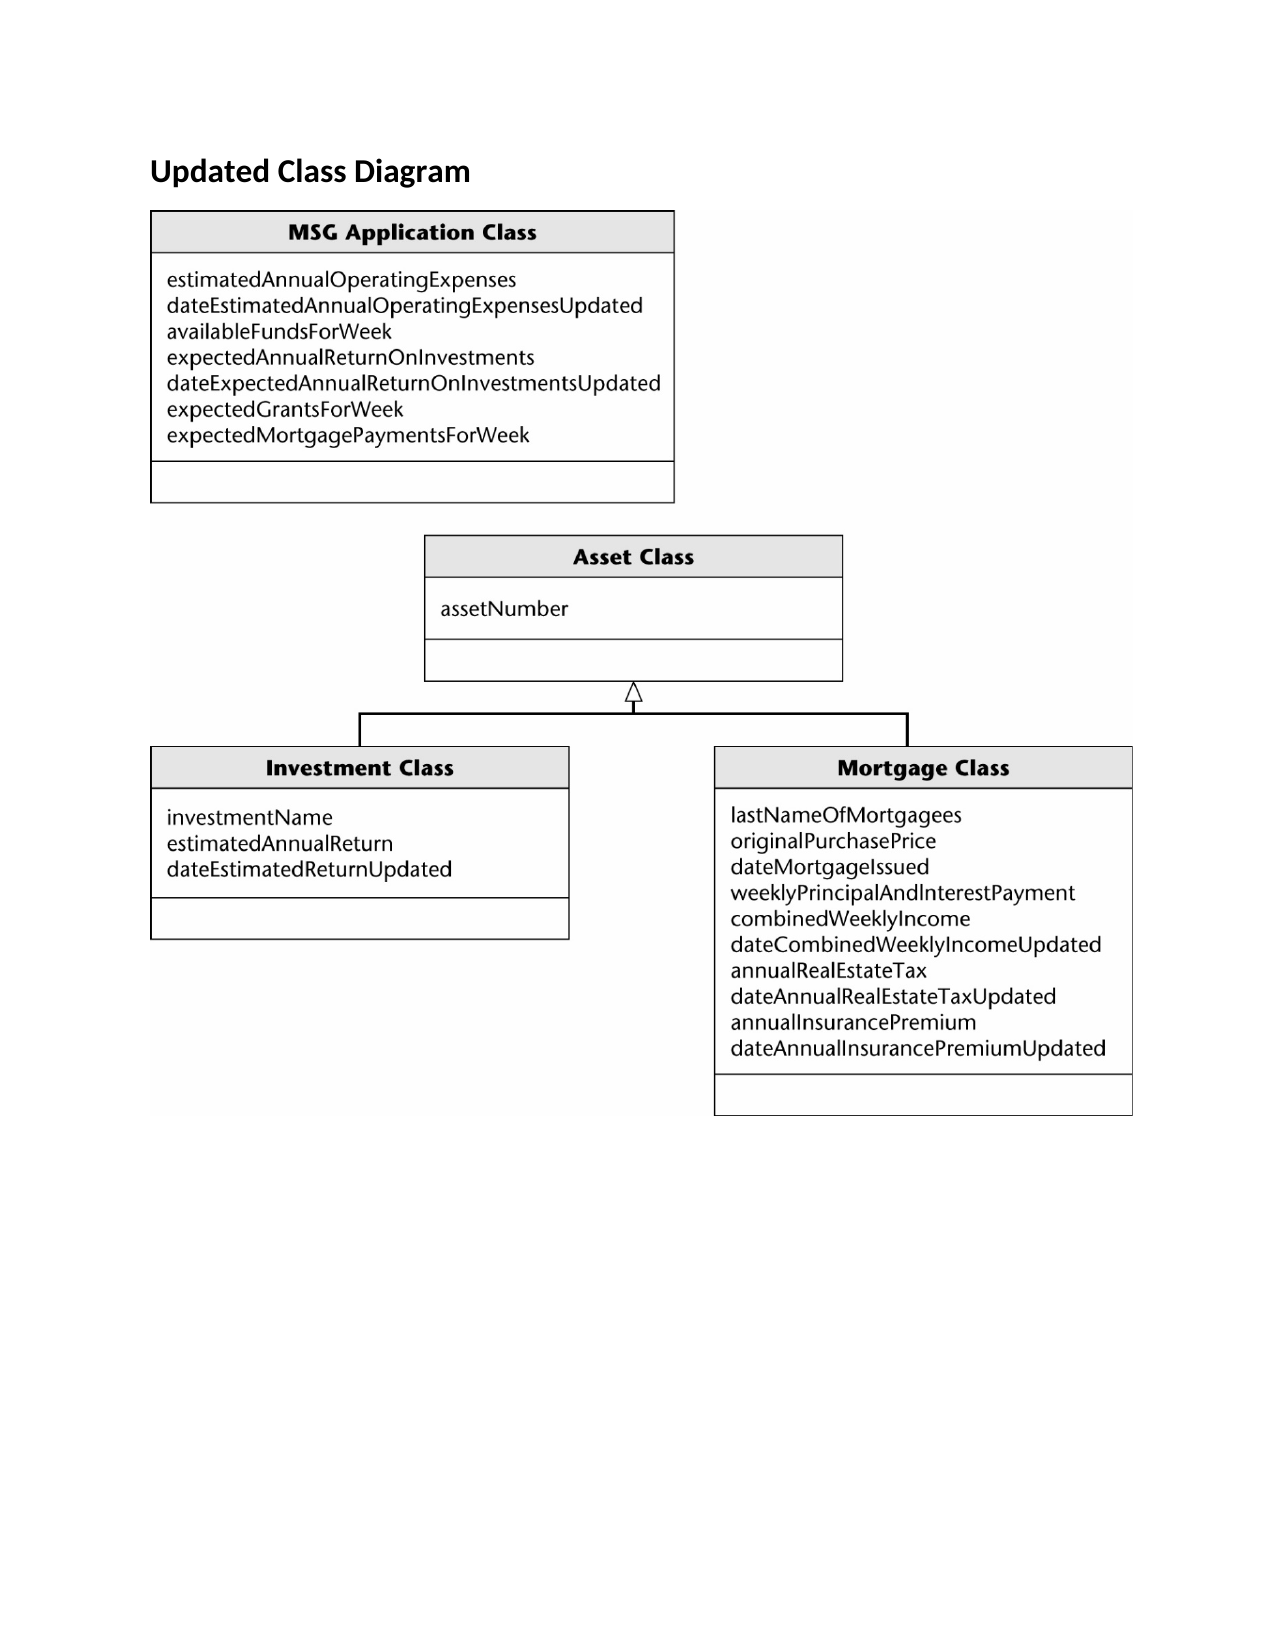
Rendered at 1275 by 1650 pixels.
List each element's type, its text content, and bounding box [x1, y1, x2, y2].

picture [150, 210, 1133, 1116]
text Updated Class Diagram [150, 150, 1125, 191]
